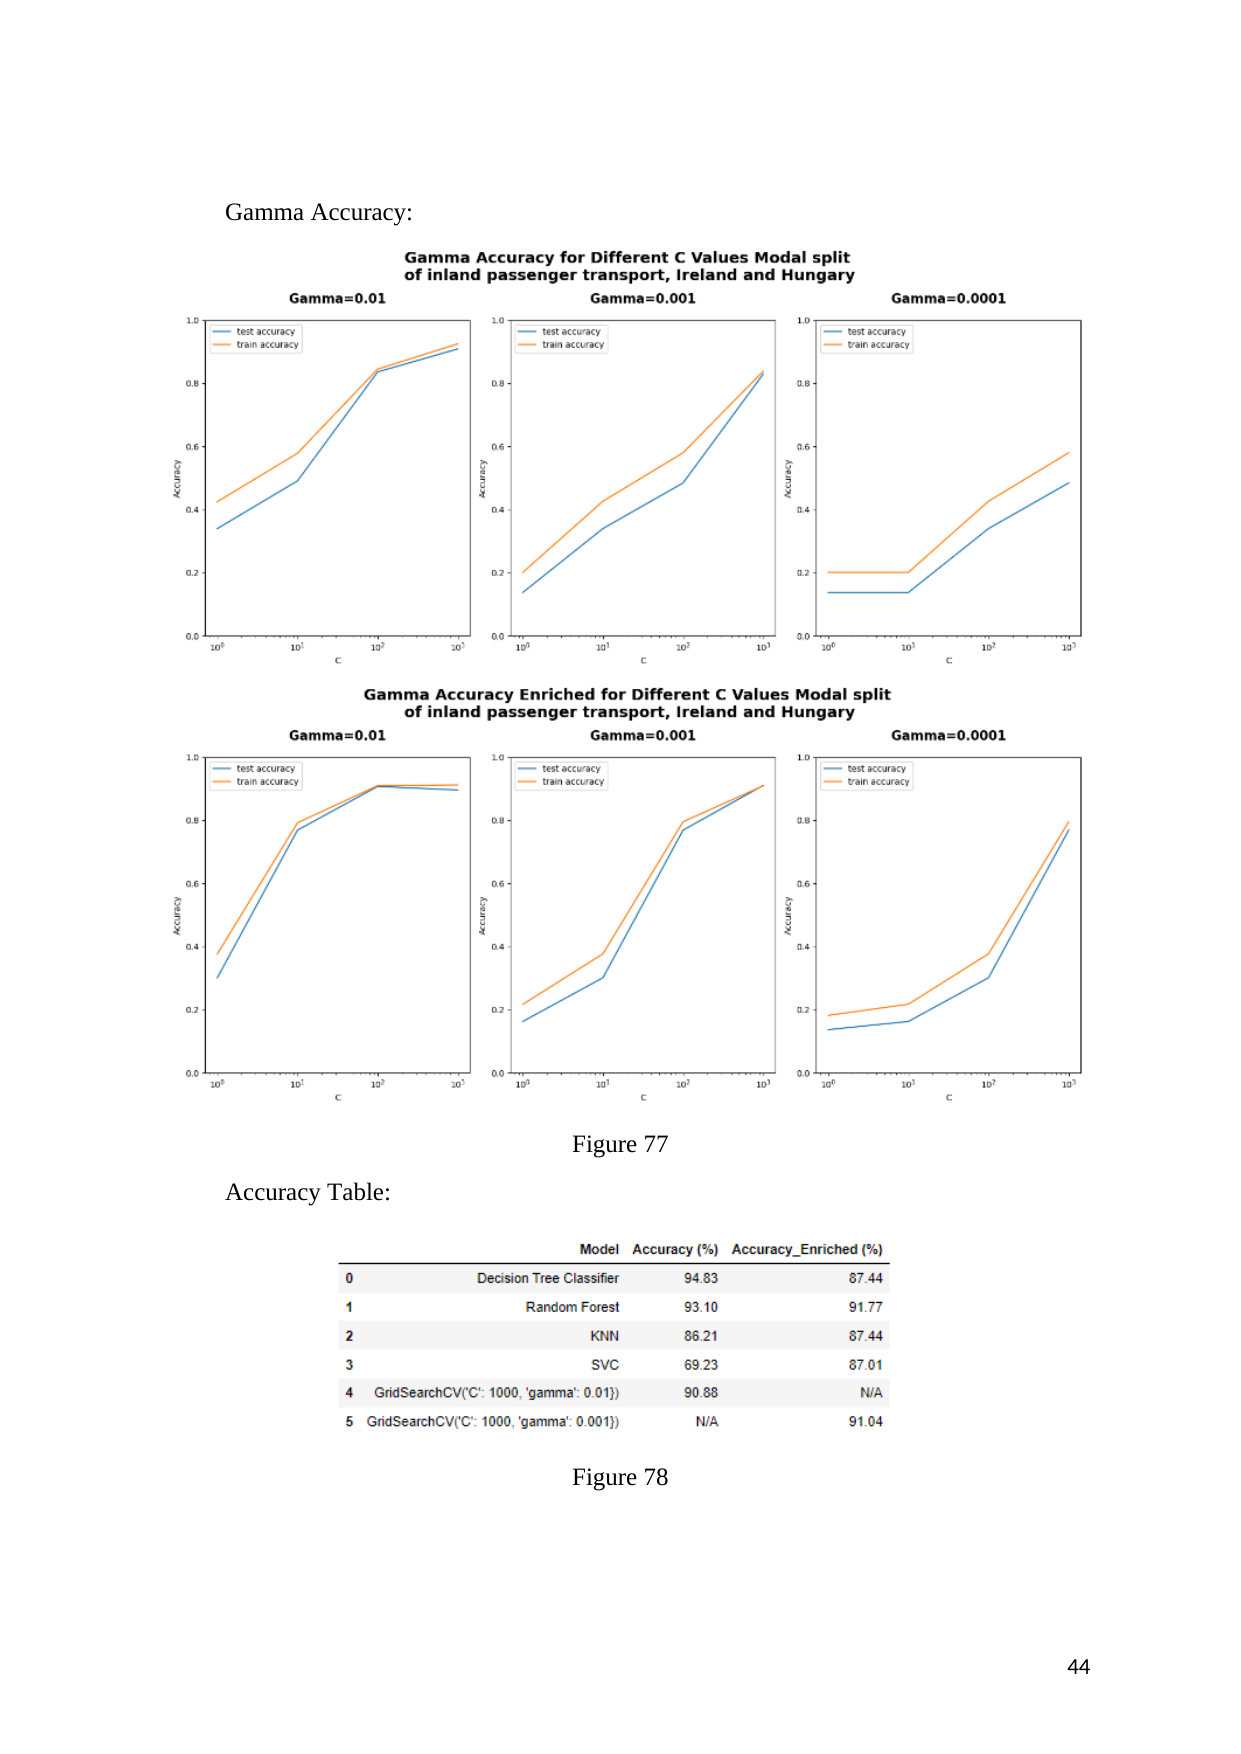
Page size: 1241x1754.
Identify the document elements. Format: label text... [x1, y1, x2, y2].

text Figure 78 [150, 1462, 1090, 1491]
text Figure 77 [150, 1129, 1090, 1158]
text Accuracy Table: [150, 1177, 1090, 1205]
picture [150, 244, 1091, 1111]
picture [335, 1224, 905, 1444]
text Gamma Accuracy: [150, 197, 1090, 226]
